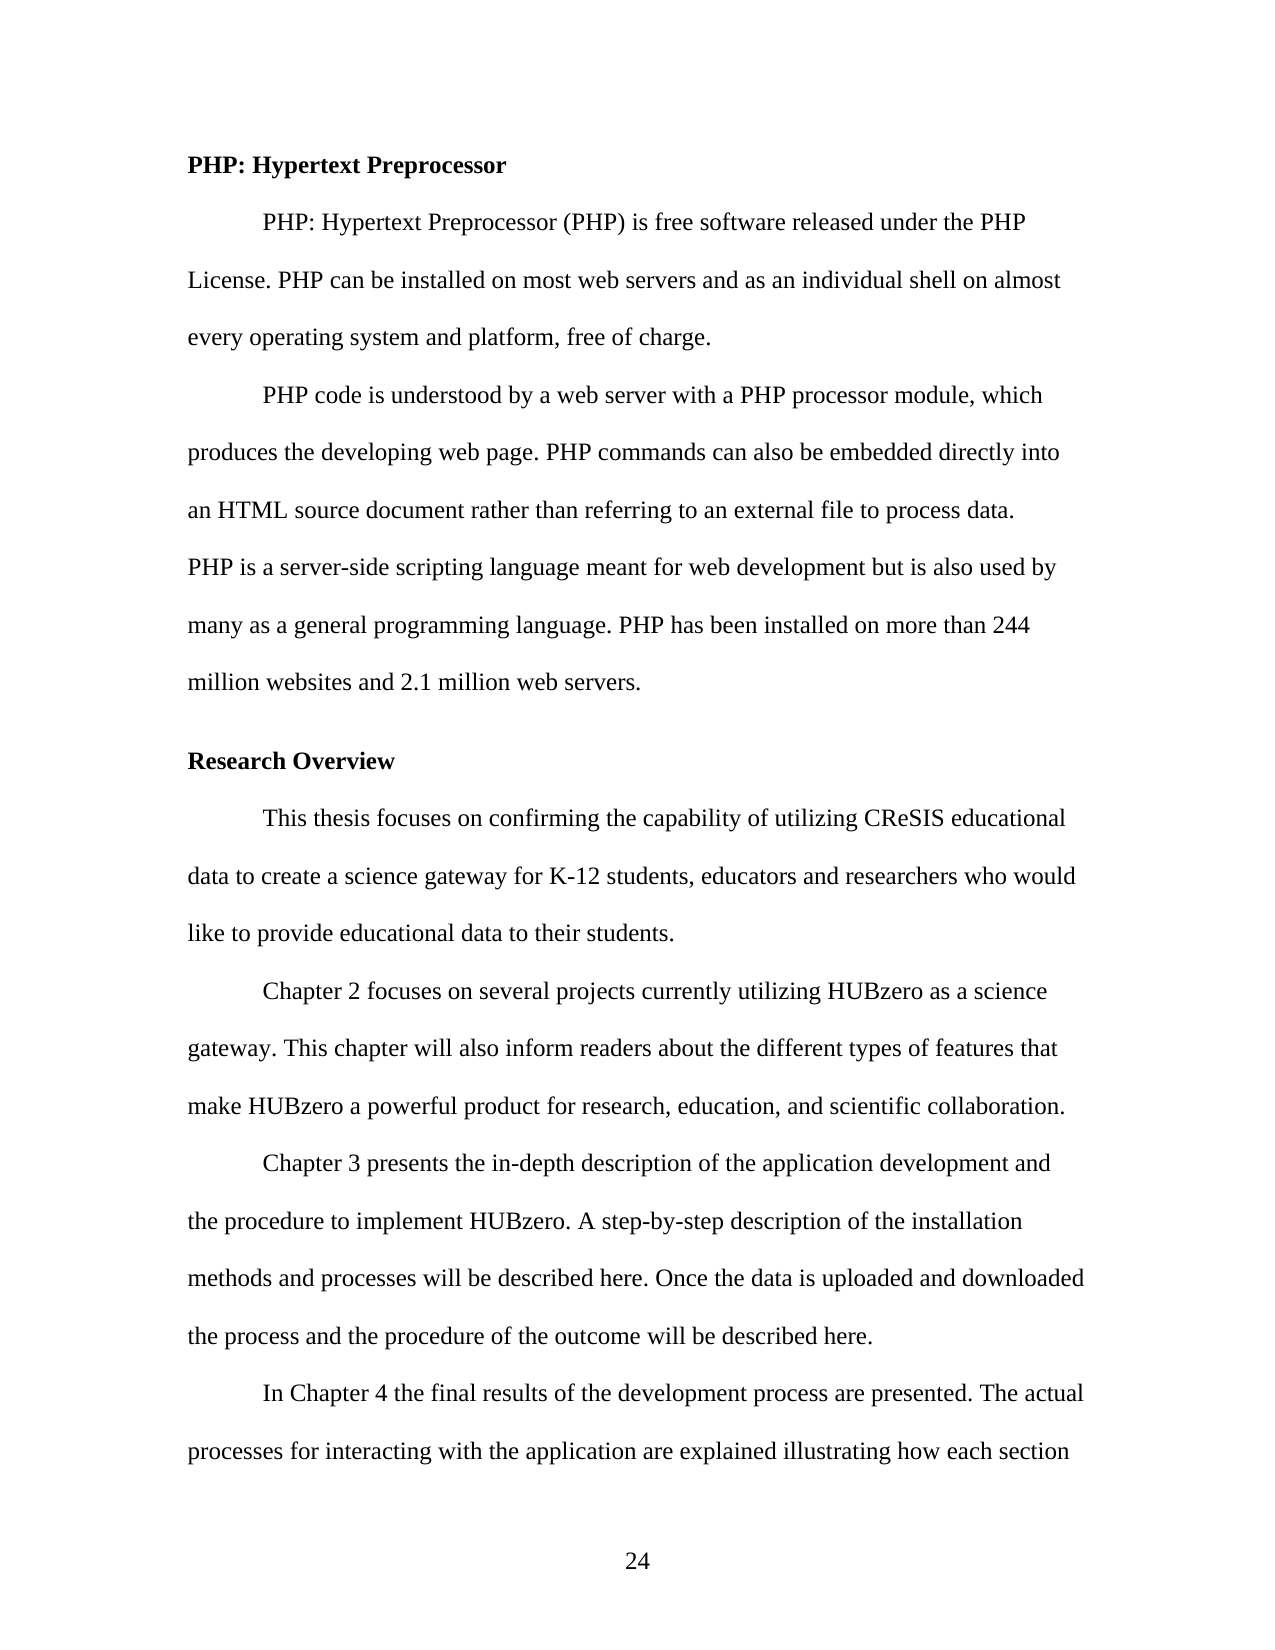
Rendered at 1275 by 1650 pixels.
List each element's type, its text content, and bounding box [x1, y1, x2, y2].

text This thesis focuses on confirming the capability of utilizing CReSIS educational data to create a science gateway for K-12 students, educators and researchers who would like to provide educational data to their students. [187, 803, 1087, 947]
text PHP is a server-side scripting language meant for web development but is also used by many as a general programming language. PHP has been installed on more than 244 million websites and 2.1 million web servers. [187, 552, 1087, 696]
text Chapter 2 focuses on several projects currently utilizing HUBzero as a science gateway. This chapter will also inform readers about the different types of features that make HUBzero a powerful product for research, education, and scientific collaboration. [187, 976, 1087, 1119]
subtitle Research Overview [187, 746, 1087, 774]
text PHP: Hypertext Preprocessor (PHP) is free software released under the PHP License. PHP can be installed on most web servers and as an individual shell on almost every operating system and platform, free of charge. [187, 207, 1087, 351]
text PHP code is understood by a web server with a PHP processor module, which produces the developing web page. PHP commands can also be embedded directly into an HTML source document rather than referring to an external file to process data. [187, 380, 1087, 524]
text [187, 1378, 1087, 1464]
subtitle PHP: Hypertext Preprocessor [187, 150, 1087, 179]
text Chapter 3 presents the in-depth description of the application development and the procedure to implement HUBzero. A step-by-step description of the installation methods and processes will be described here. Once the data is uploaded and downloaded the process and the procedure of the outcome will be described here. [187, 1148, 1087, 1349]
